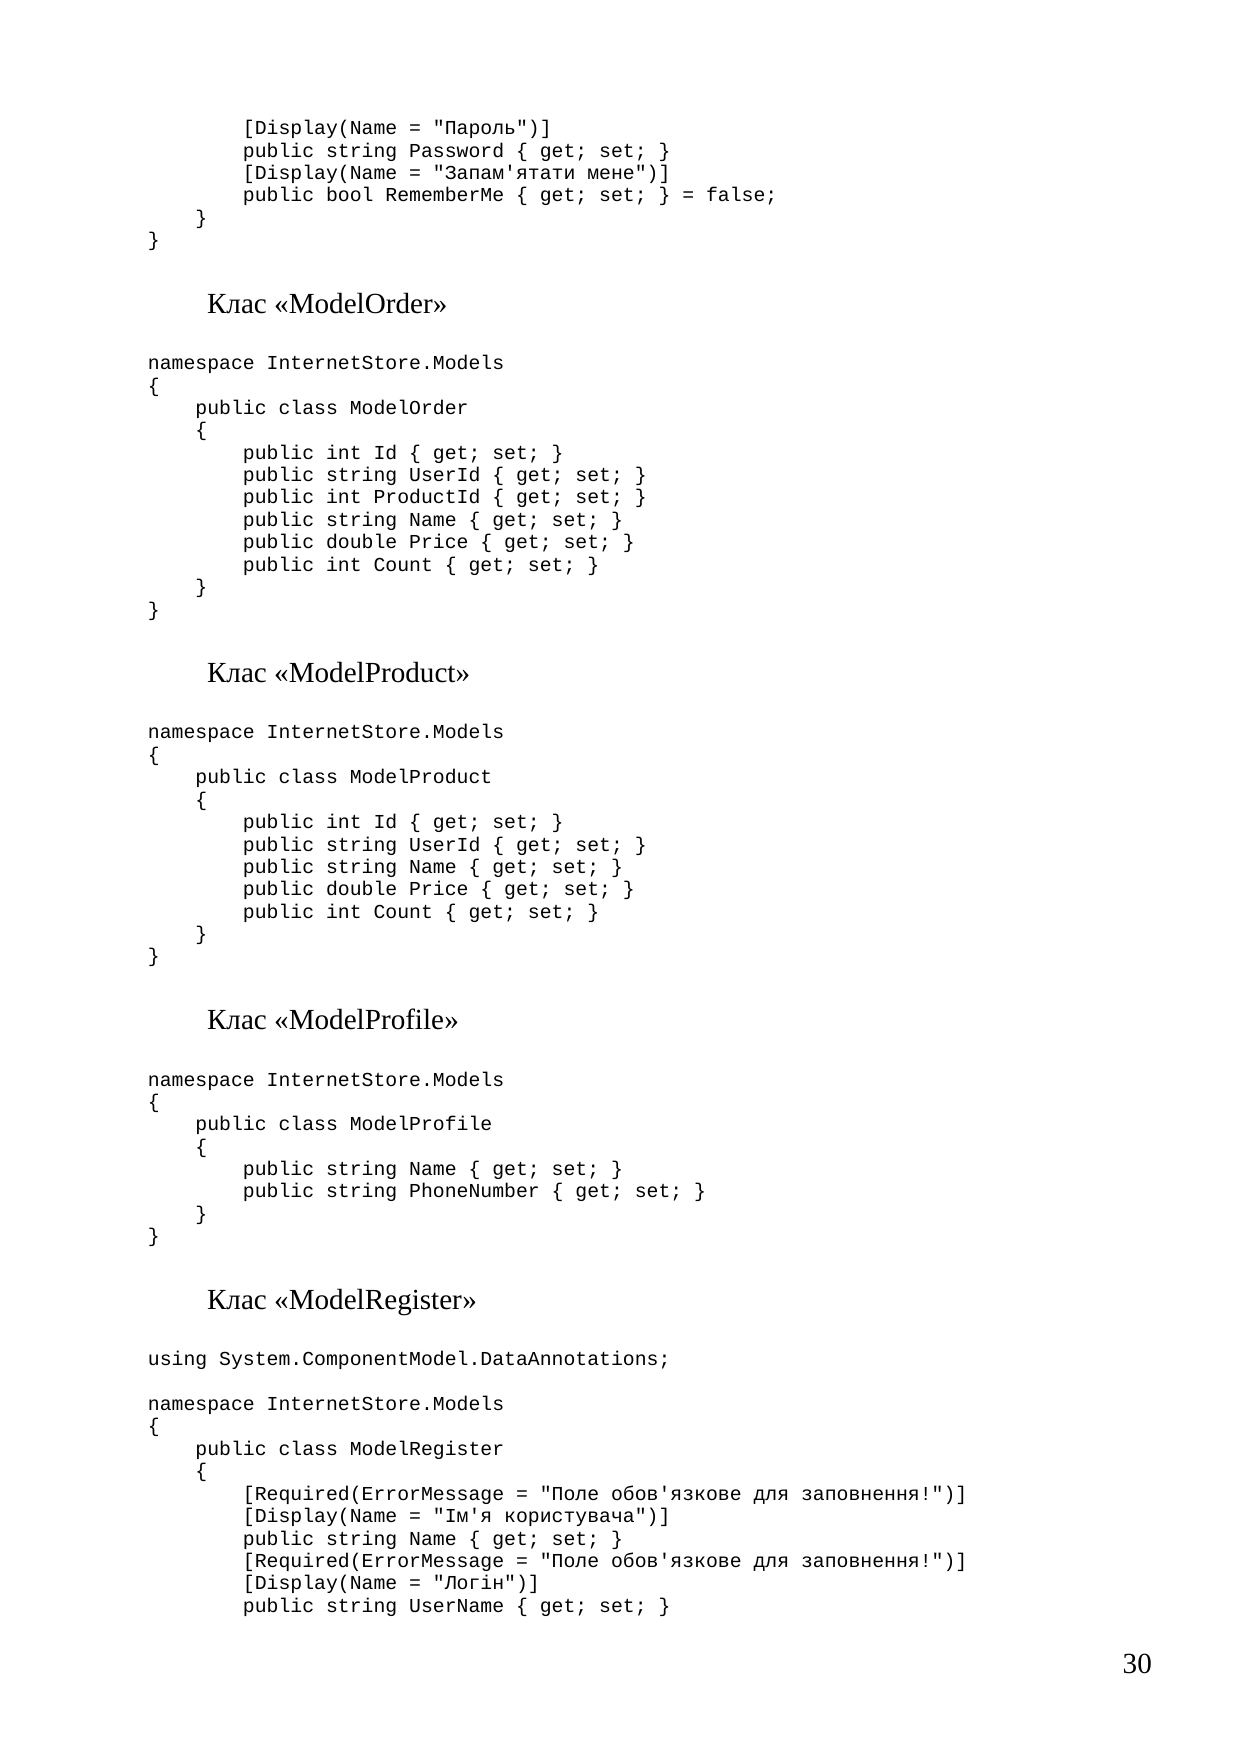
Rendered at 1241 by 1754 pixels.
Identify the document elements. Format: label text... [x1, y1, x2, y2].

text } [148, 208, 1152, 230]
text public string UserId { get; set; } [148, 834, 1152, 857]
text { [148, 1092, 1152, 1114]
text public double Price { get; set; } [148, 879, 1152, 902]
text { [148, 376, 1152, 398]
text public class ModelOrder [148, 398, 1152, 420]
text public class ModelProfile [148, 1114, 1152, 1137]
text { [148, 745, 1152, 767]
text [Required(ErrorMessage = "Поле обов'язкове для заповнення!")] [148, 1484, 1152, 1506]
text public string Name { get; set; } [148, 1159, 1152, 1181]
text { [148, 1461, 1152, 1484]
text [Display(Name = "Запам'ятати мене")] [148, 163, 1152, 185]
text Клас «ModelProfile» [148, 1002, 1152, 1036]
text [Display(Name = "Ім'я користувача")] [148, 1506, 1152, 1528]
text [148, 1551, 1152, 1573]
text public string Name { get; set; } [148, 510, 1152, 532]
text public int Id { get; set; } [148, 443, 1152, 465]
text public bool RememberMe { get; set; } = false; [148, 185, 1152, 208]
text } [148, 230, 1152, 252]
text } [148, 599, 1152, 622]
text Клас «ModelRegister» [148, 1282, 1152, 1316]
text } [148, 577, 1152, 599]
text Клас «ModelOrder» [148, 286, 1152, 319]
text public class ModelRegister [148, 1439, 1152, 1461]
text } [148, 1204, 1152, 1226]
text [Display(Name = "Логін")] [148, 1573, 1152, 1596]
text public int Count { get; set; } [148, 555, 1152, 577]
text public string Password { get; set; } [148, 141, 1152, 163]
text public string PhoneNumber { get; set; } [148, 1181, 1152, 1204]
text public class ModelProduct [148, 767, 1152, 790]
text public int ProductId { get; set; } [148, 487, 1152, 510]
text } [148, 924, 1152, 946]
text [Display(Name = "Пароль")] [148, 118, 1152, 141]
text public int Id { get; set; } [148, 812, 1152, 834]
text public int Count { get; set; } [148, 902, 1152, 924]
text public double Price { get; set; } [148, 532, 1152, 555]
text namespace InternetStore.Models [148, 353, 1152, 376]
text public string UserName { get; set; } [148, 1596, 1152, 1618]
text Клас «ModelProduct» [148, 655, 1152, 689]
text public string Name { get; set; } [148, 1528, 1152, 1551]
text { [148, 1416, 1152, 1439]
text } [148, 946, 1152, 969]
text using System.ComponentModel.DataAnnotations; [148, 1349, 1152, 1372]
text namespace InternetStore.Models [148, 722, 1152, 745]
text { [148, 790, 1152, 812]
text public string Name { get; set; } [148, 857, 1152, 879]
text public string UserId { get; set; } [148, 465, 1152, 487]
text { [148, 1137, 1152, 1159]
text namespace InternetStore.Models [148, 1394, 1152, 1416]
text namespace InternetStore.Models [148, 1069, 1152, 1092]
text } [148, 1226, 1152, 1249]
text { [148, 420, 1152, 443]
